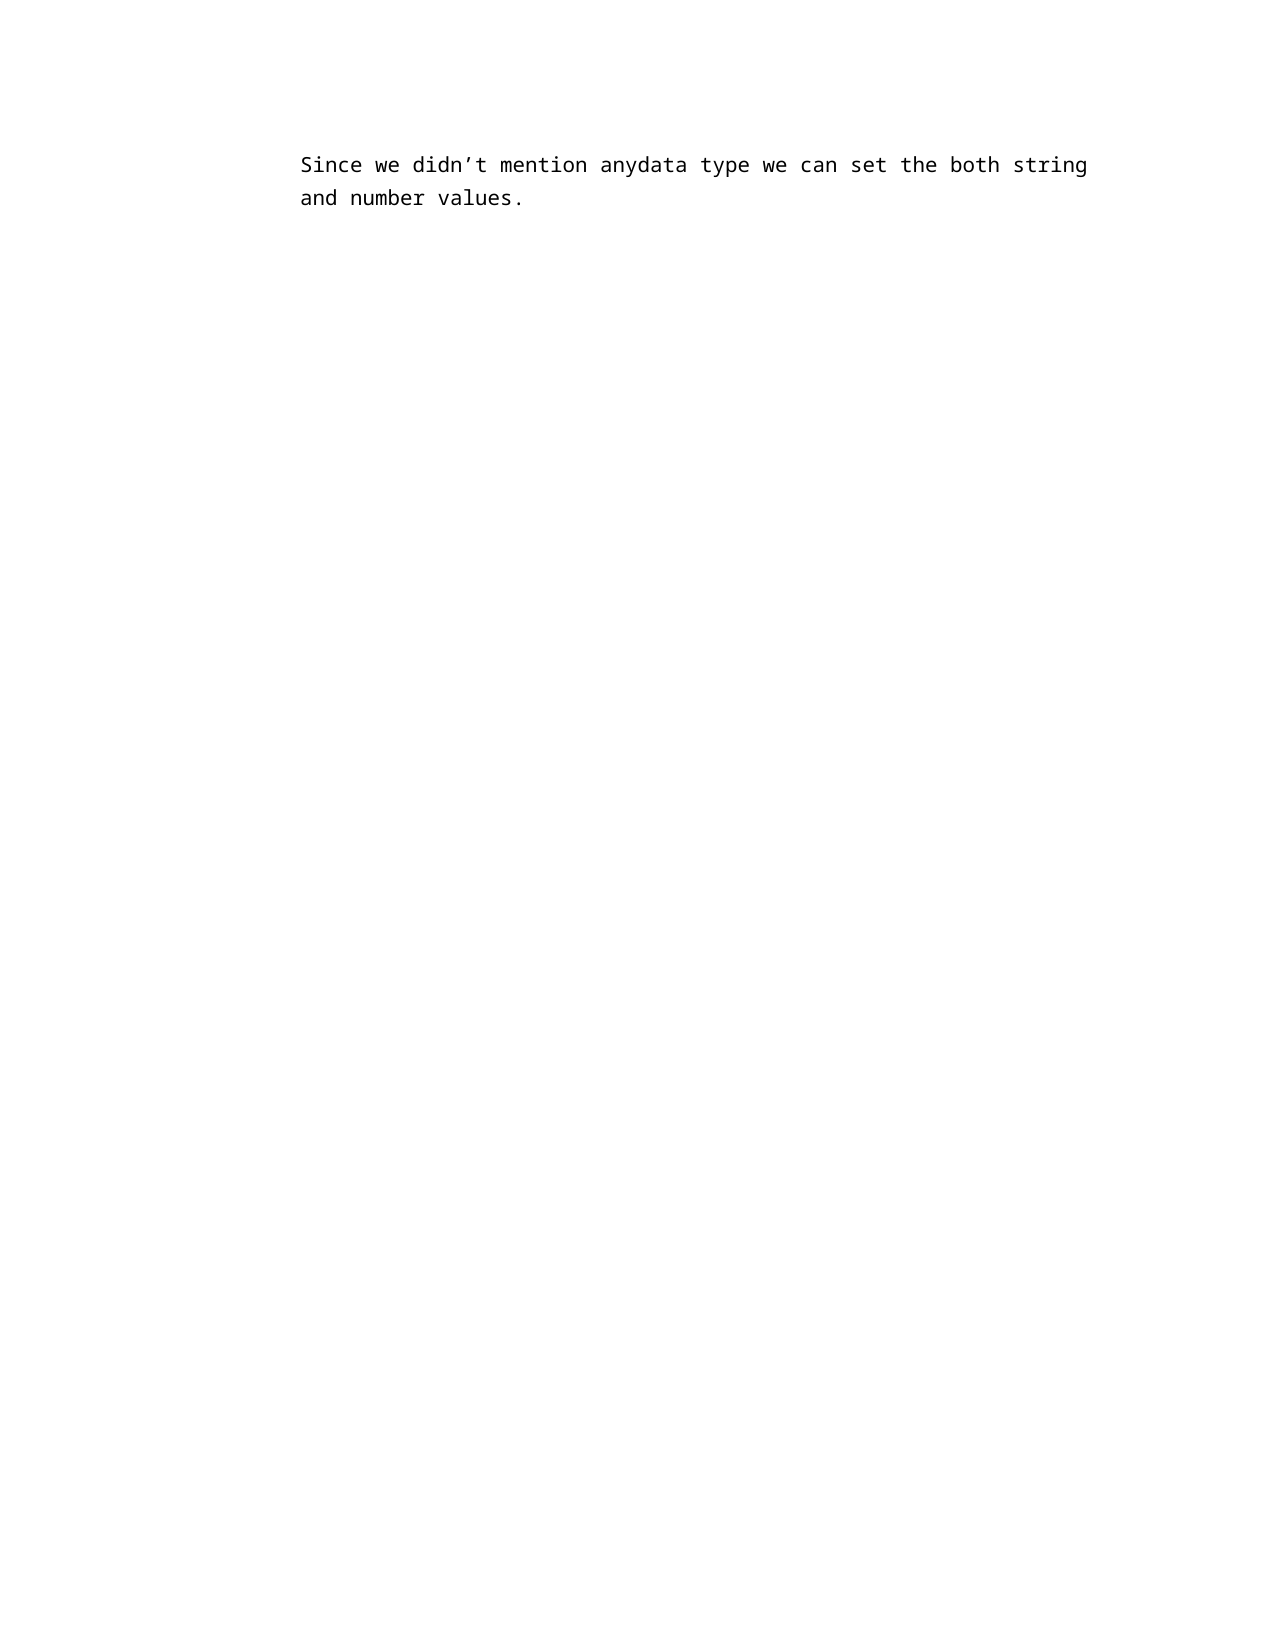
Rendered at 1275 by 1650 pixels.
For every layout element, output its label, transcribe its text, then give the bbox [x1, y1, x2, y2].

list Since we didn’t mention anydata type we can set the both string and number values. [300, 150, 1125, 211]
